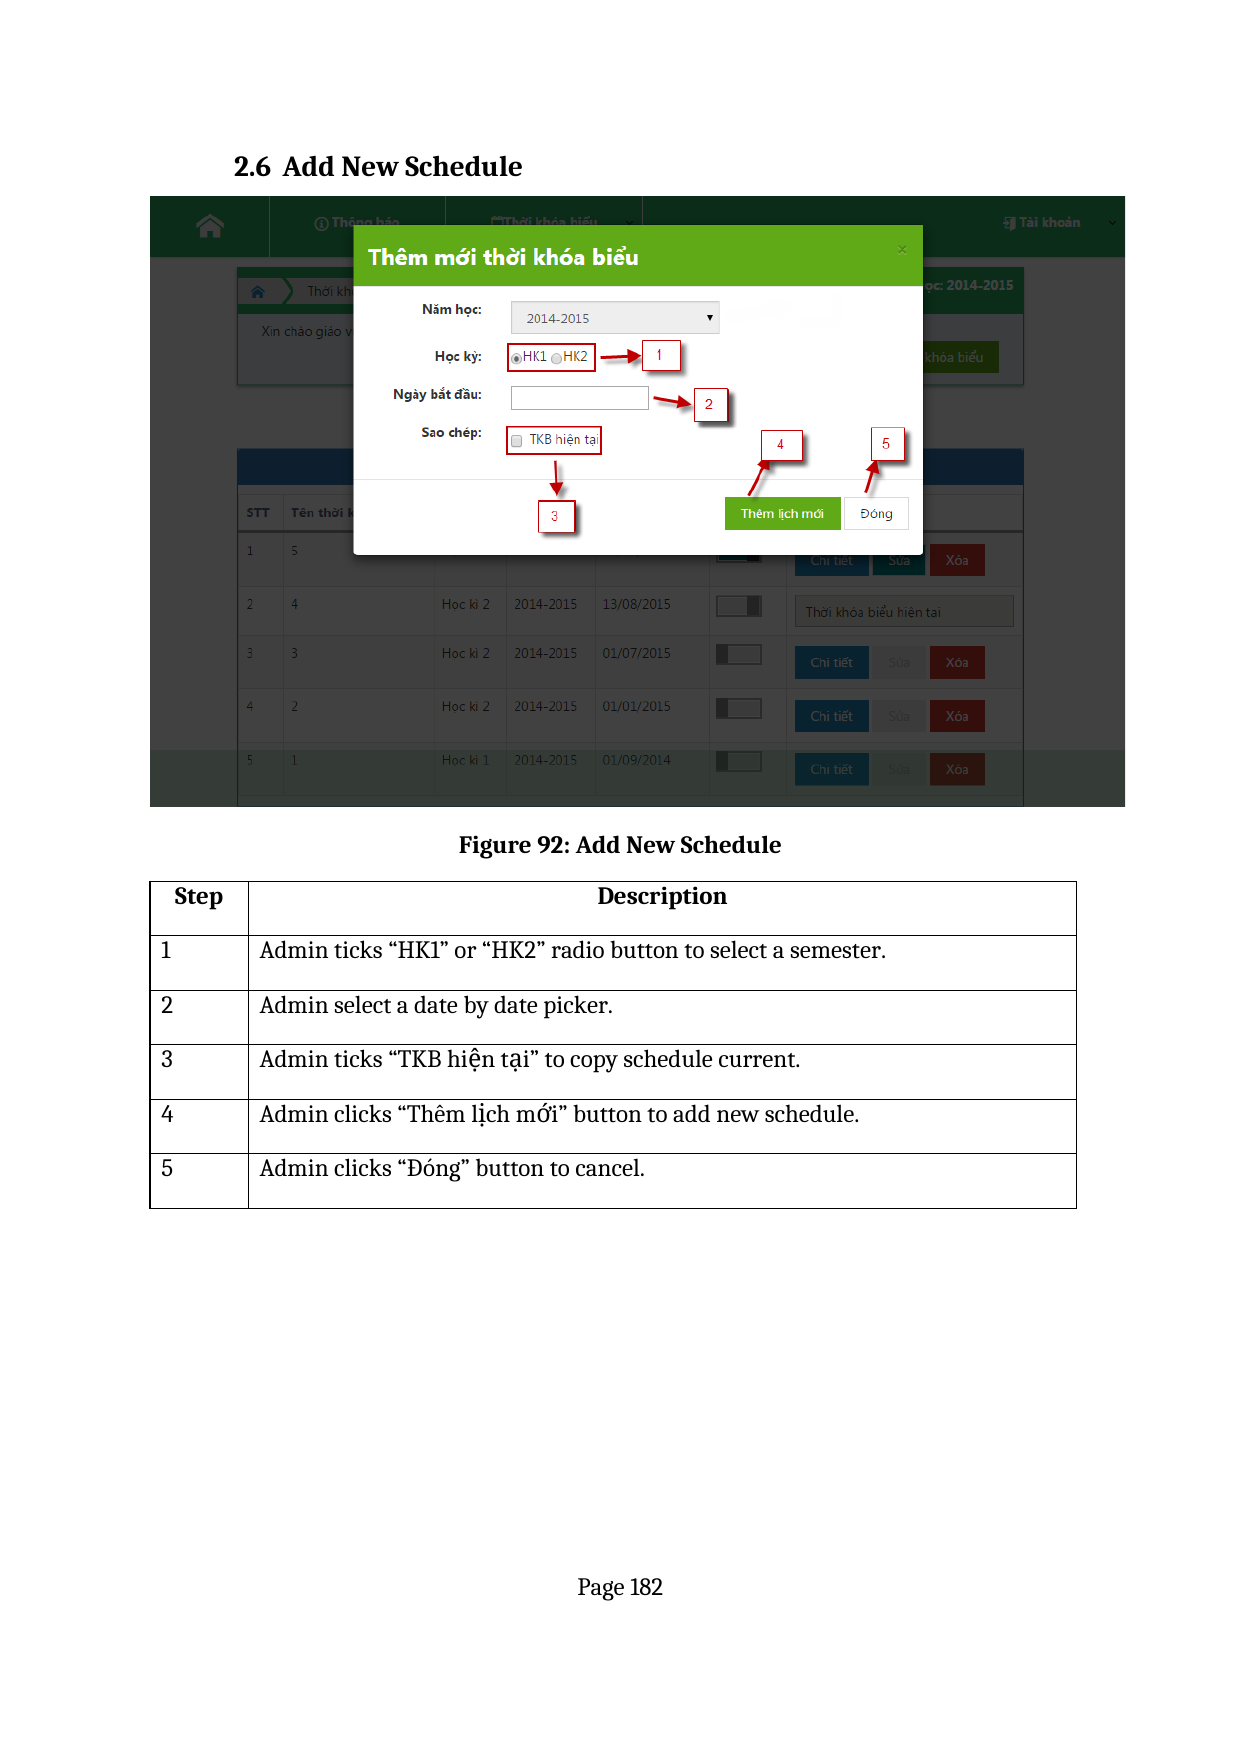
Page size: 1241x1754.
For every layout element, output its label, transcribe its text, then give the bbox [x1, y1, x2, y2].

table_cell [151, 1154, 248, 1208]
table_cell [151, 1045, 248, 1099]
picture [150, 196, 1125, 807]
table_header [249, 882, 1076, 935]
subtitle Add New Schedule [234, 150, 1090, 183]
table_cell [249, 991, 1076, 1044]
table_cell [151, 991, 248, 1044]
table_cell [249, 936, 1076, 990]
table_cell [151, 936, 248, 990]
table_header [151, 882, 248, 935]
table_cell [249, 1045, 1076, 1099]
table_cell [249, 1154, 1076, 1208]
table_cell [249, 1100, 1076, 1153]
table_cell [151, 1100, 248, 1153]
text Figure 92: Add New Schedule [150, 831, 1090, 860]
